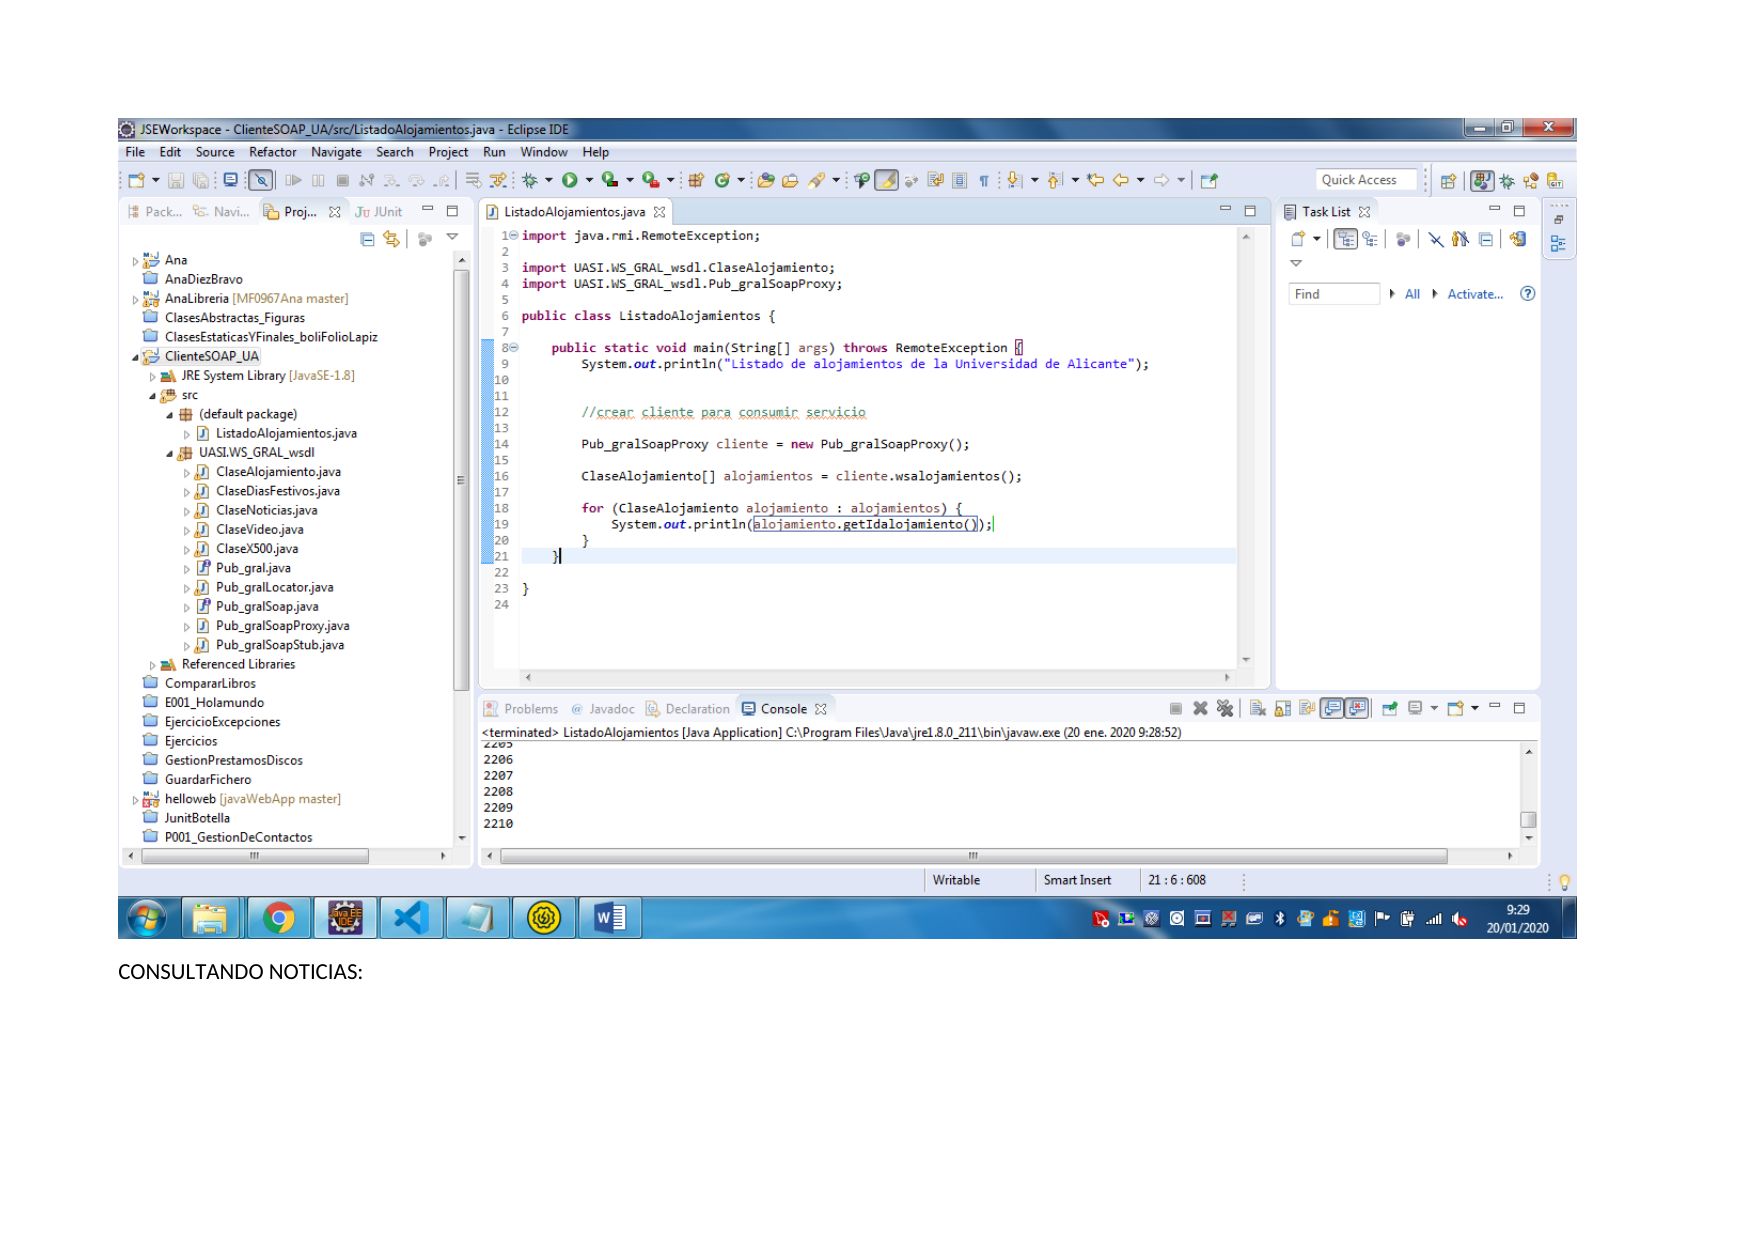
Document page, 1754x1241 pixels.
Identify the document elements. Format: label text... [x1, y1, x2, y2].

text CONSULTANDO NOTICIAS: [118, 957, 1636, 985]
picture [118, 118, 1577, 939]
